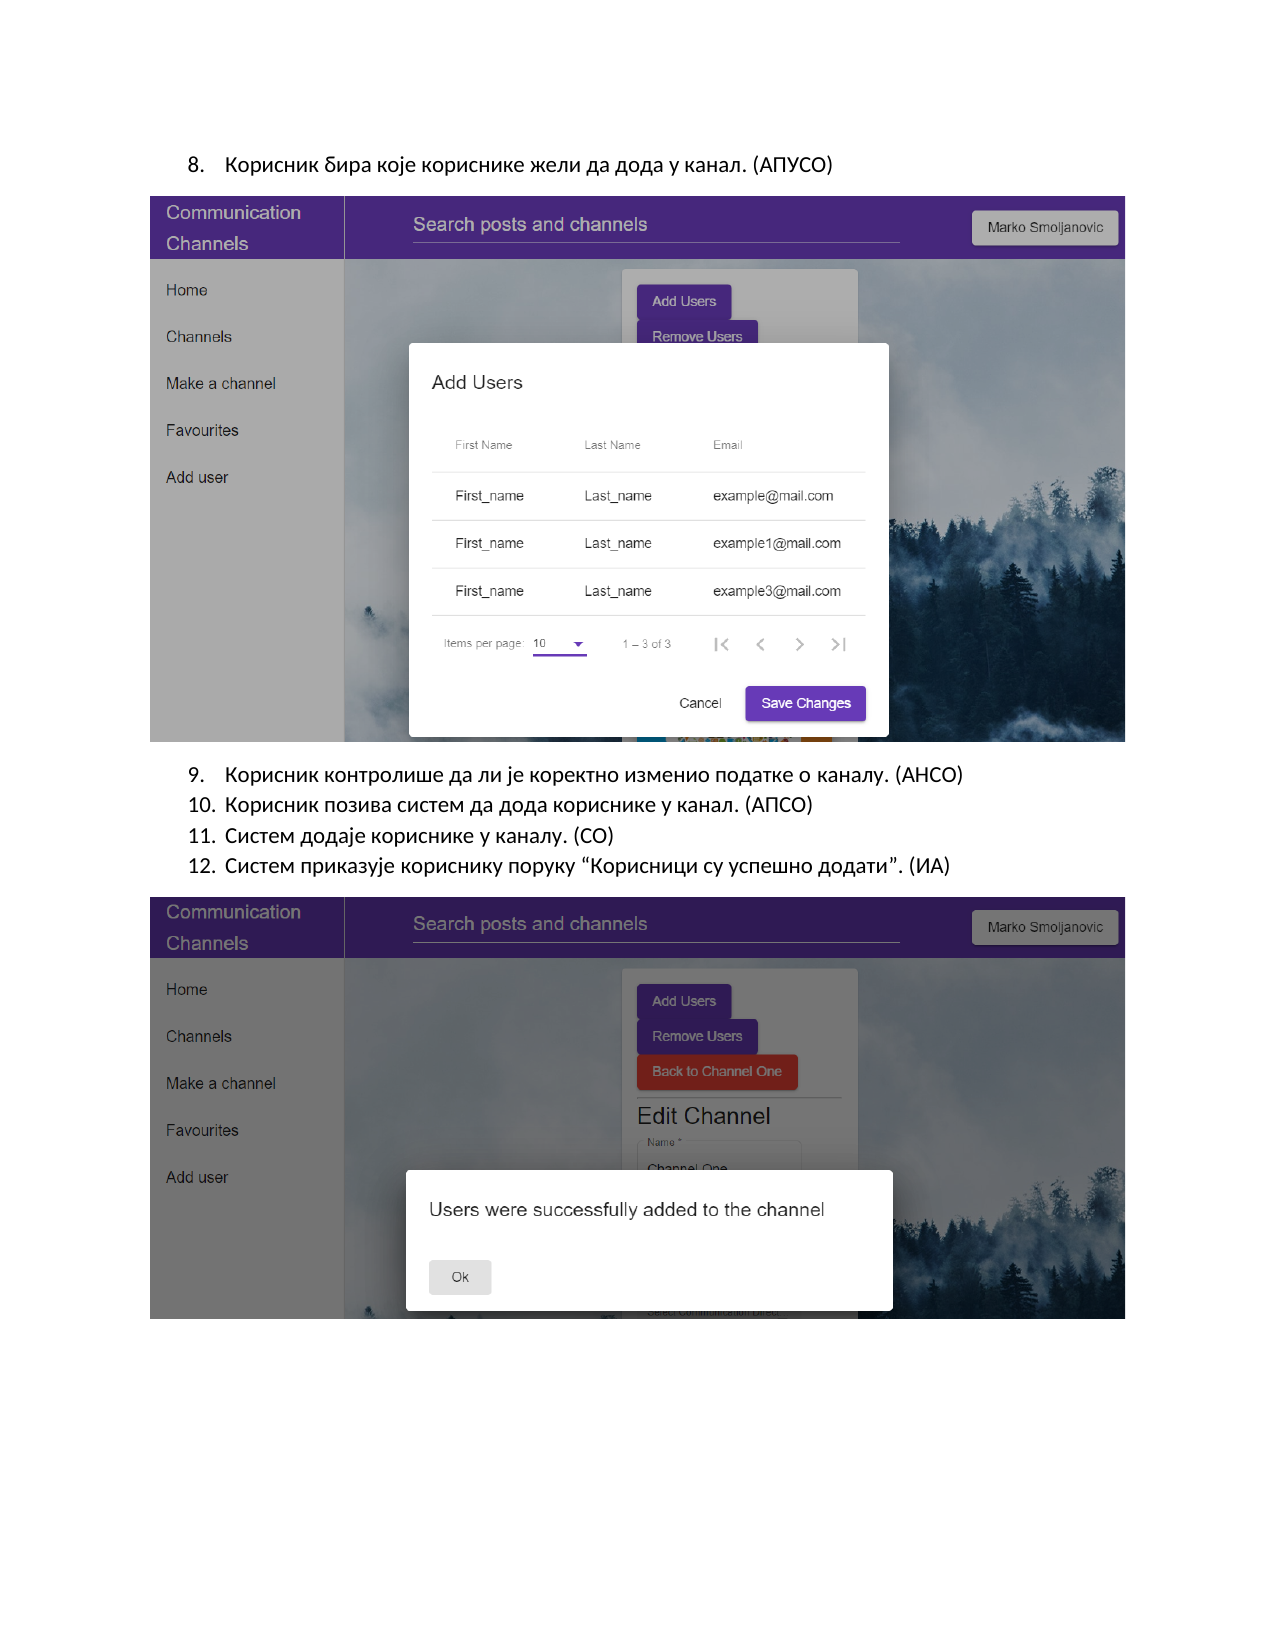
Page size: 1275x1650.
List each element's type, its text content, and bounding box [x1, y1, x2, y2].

list Корисник позива систем да дода кориснике у канал. (АПСО) [187, 791, 1125, 819]
list Корисник бира које кориснике жели да дода у канал. (АПУСО) [187, 150, 1125, 178]
list Корисник контролише да ли је коректно изменио податке о каналу. (АНСО) [187, 760, 1125, 788]
list Систем приказује кориснику поруку “Корисници су успешно додати”. (ИА) [187, 851, 1125, 879]
list Систем додаје кориснике у каналу. (СО) [187, 821, 1125, 849]
picture [150, 196, 1125, 742]
picture [150, 897, 1125, 1319]
